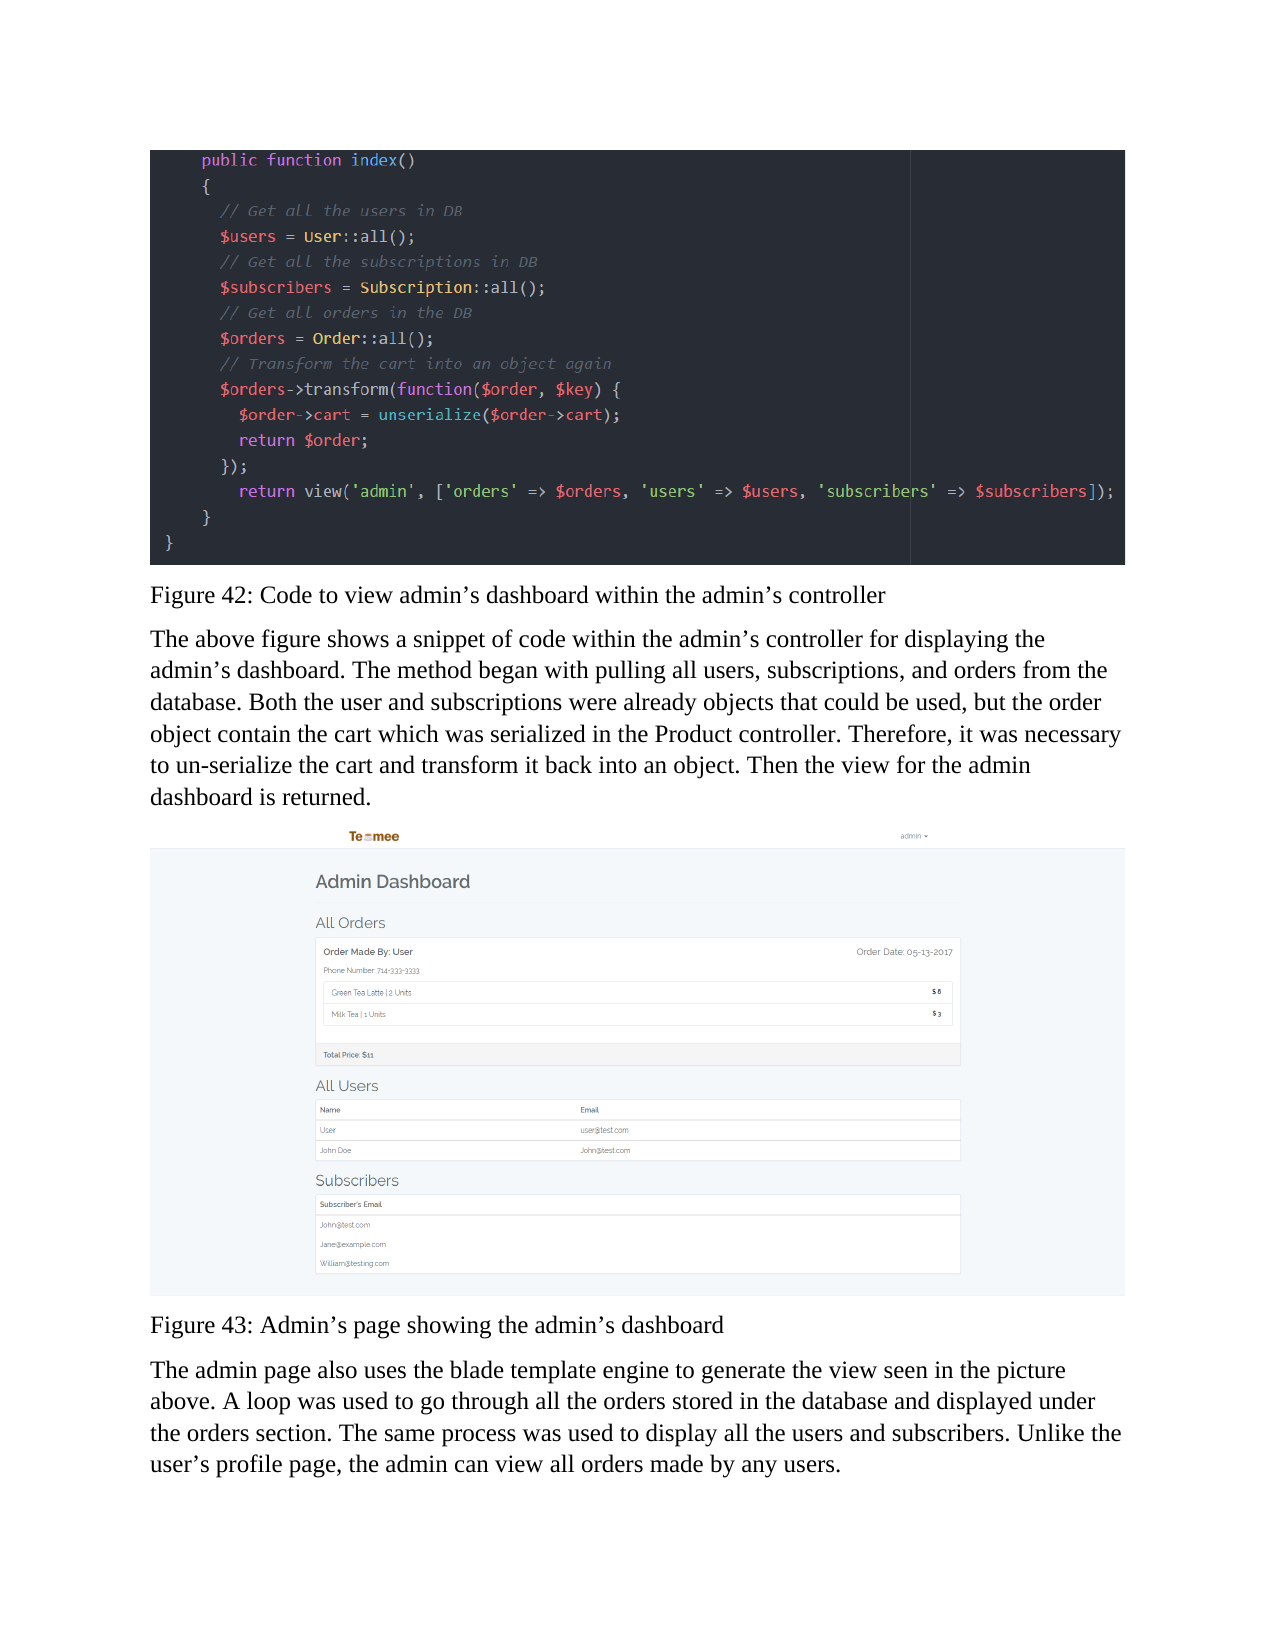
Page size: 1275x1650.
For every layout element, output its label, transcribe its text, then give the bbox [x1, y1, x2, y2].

picture [150, 826, 1125, 1296]
text The above figure shows a snippet of code within the admin’s controller for displaying the admin’s dashboard. The method began with pulling all users, subscriptions, and orders from the database. Both the user and subscriptions were already objects that could be used, but the order object contain the cart which was serialized in the Product controller. Therefore, it was necessary to un-serialize the cart and transform it back into an object. Then the view for the admin dashboard is returned. [150, 624, 1125, 811]
picture [150, 150, 1125, 565]
text The admin page also uses the blade template engine to generate the view seen in the picture above. A loop was used to go through all the orders stored in the database and displayed under the orders section. The same process was used to display all the users and subscribers. Unlike the user’s profile page, the admin can view all orders made by any users. [150, 1355, 1125, 1478]
text Figure 42: Code to view admin’s dashboard within the admin’s controller [150, 580, 1125, 609]
text Figure 43: Admin’s page showing the admin’s dashboard [150, 1311, 1125, 1339]
